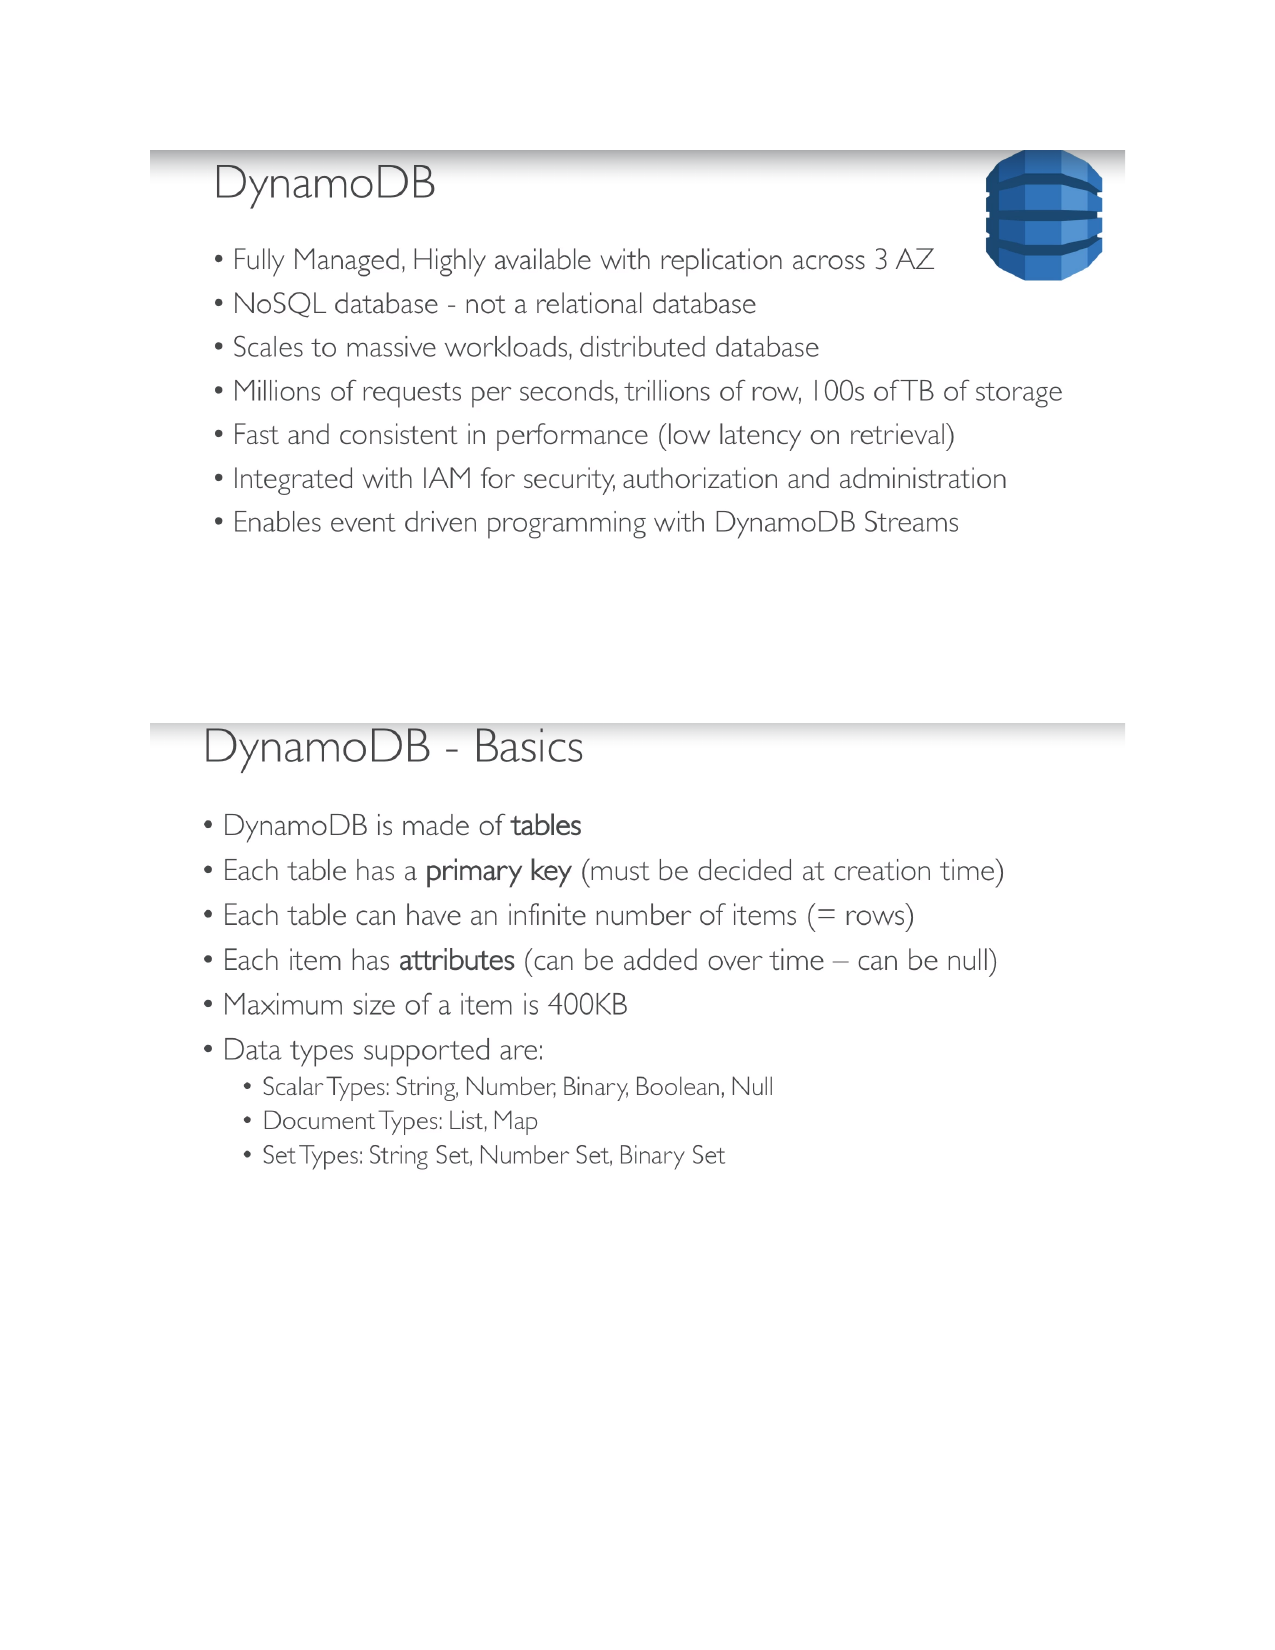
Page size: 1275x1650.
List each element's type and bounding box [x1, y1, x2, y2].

picture [150, 150, 1125, 611]
picture [150, 723, 1125, 1181]
